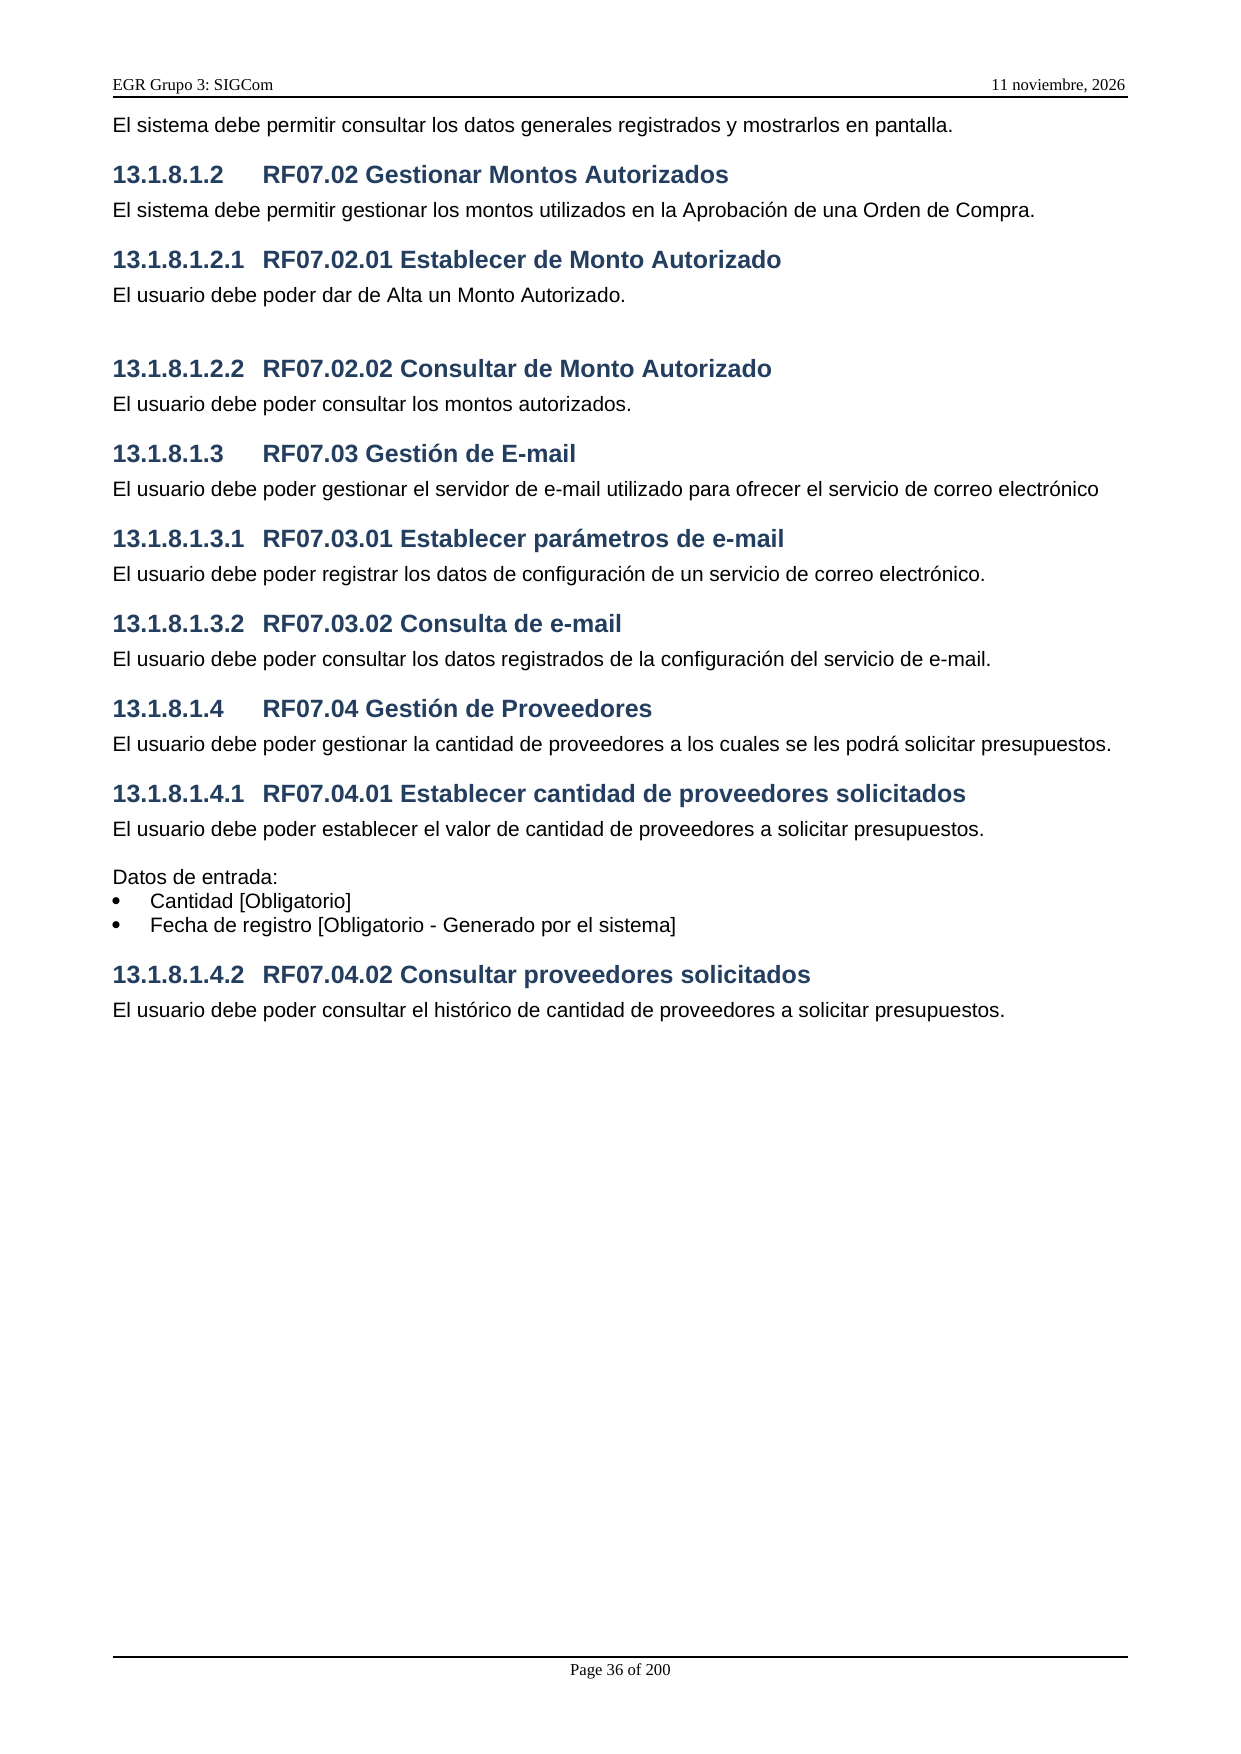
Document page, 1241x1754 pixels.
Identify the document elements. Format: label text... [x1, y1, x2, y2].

subtitle RF07.02.01 Establecer de Monto Autorizado [112, 245, 1128, 274]
text El usuario debe poder registrar los datos de configuración de un servicio de correo electrónico. [112, 562, 1128, 586]
subtitle RF07.04 Gestión de Proveedores [112, 694, 1128, 723]
text El usuario debe poder consultar los datos registrados de la configuración del servicio de e-mail. [112, 647, 1128, 671]
text Datos de entrada: [112, 864, 1128, 888]
text El usuario debe poder gestionar la cantidad de proveedores a los cuales se les podrá solicitar presupuestos. [112, 732, 1128, 756]
text El usuario debe poder establecer el valor de cantidad de proveedores a solicitar presupuestos. [112, 817, 1128, 841]
subtitle RF07.03 Gestión de E-mail [112, 439, 1128, 468]
text El usuario debe poder consultar los montos autorizados. [112, 392, 1128, 416]
subtitle RF07.04.01 Establecer cantidad de proveedores solicitados [112, 779, 1128, 808]
subtitle RF07.04.02 Consultar proveedores solicitados [112, 961, 1128, 989]
subtitle RF07.02.02 Consultar de Monto Autorizado [112, 354, 1128, 383]
text El usuario debe poder gestionar el servidor de e-mail utilizado para ofrecer el servicio de correo electrónico [112, 477, 1128, 501]
text El usuario debe poder dar de Alta un Monto Autorizado. [112, 282, 1128, 306]
subtitle RF07.02 Gestionar Montos Autorizados [112, 160, 1128, 189]
list Cantidad [Obligatorio] [112, 888, 1128, 912]
list Fecha de registro [Obligatorio - Generado por el sistema] [112, 912, 1128, 937]
subtitle RF07.03.02 Consulta de e-mail [112, 609, 1128, 638]
text El usuario debe poder consultar el histórico de cantidad de proveedores a solicitar presupuestos. [112, 998, 1128, 1022]
text El sistema debe permitir gestionar los montos utilizados en la Aprobación de una Orden de Compra. [112, 197, 1128, 221]
text El sistema debe permitir consultar los datos generales registrados y mostrarlos en pantalla. [112, 112, 1128, 136]
subtitle RF07.03.01 Establecer parámetros de e-mail [112, 524, 1128, 553]
